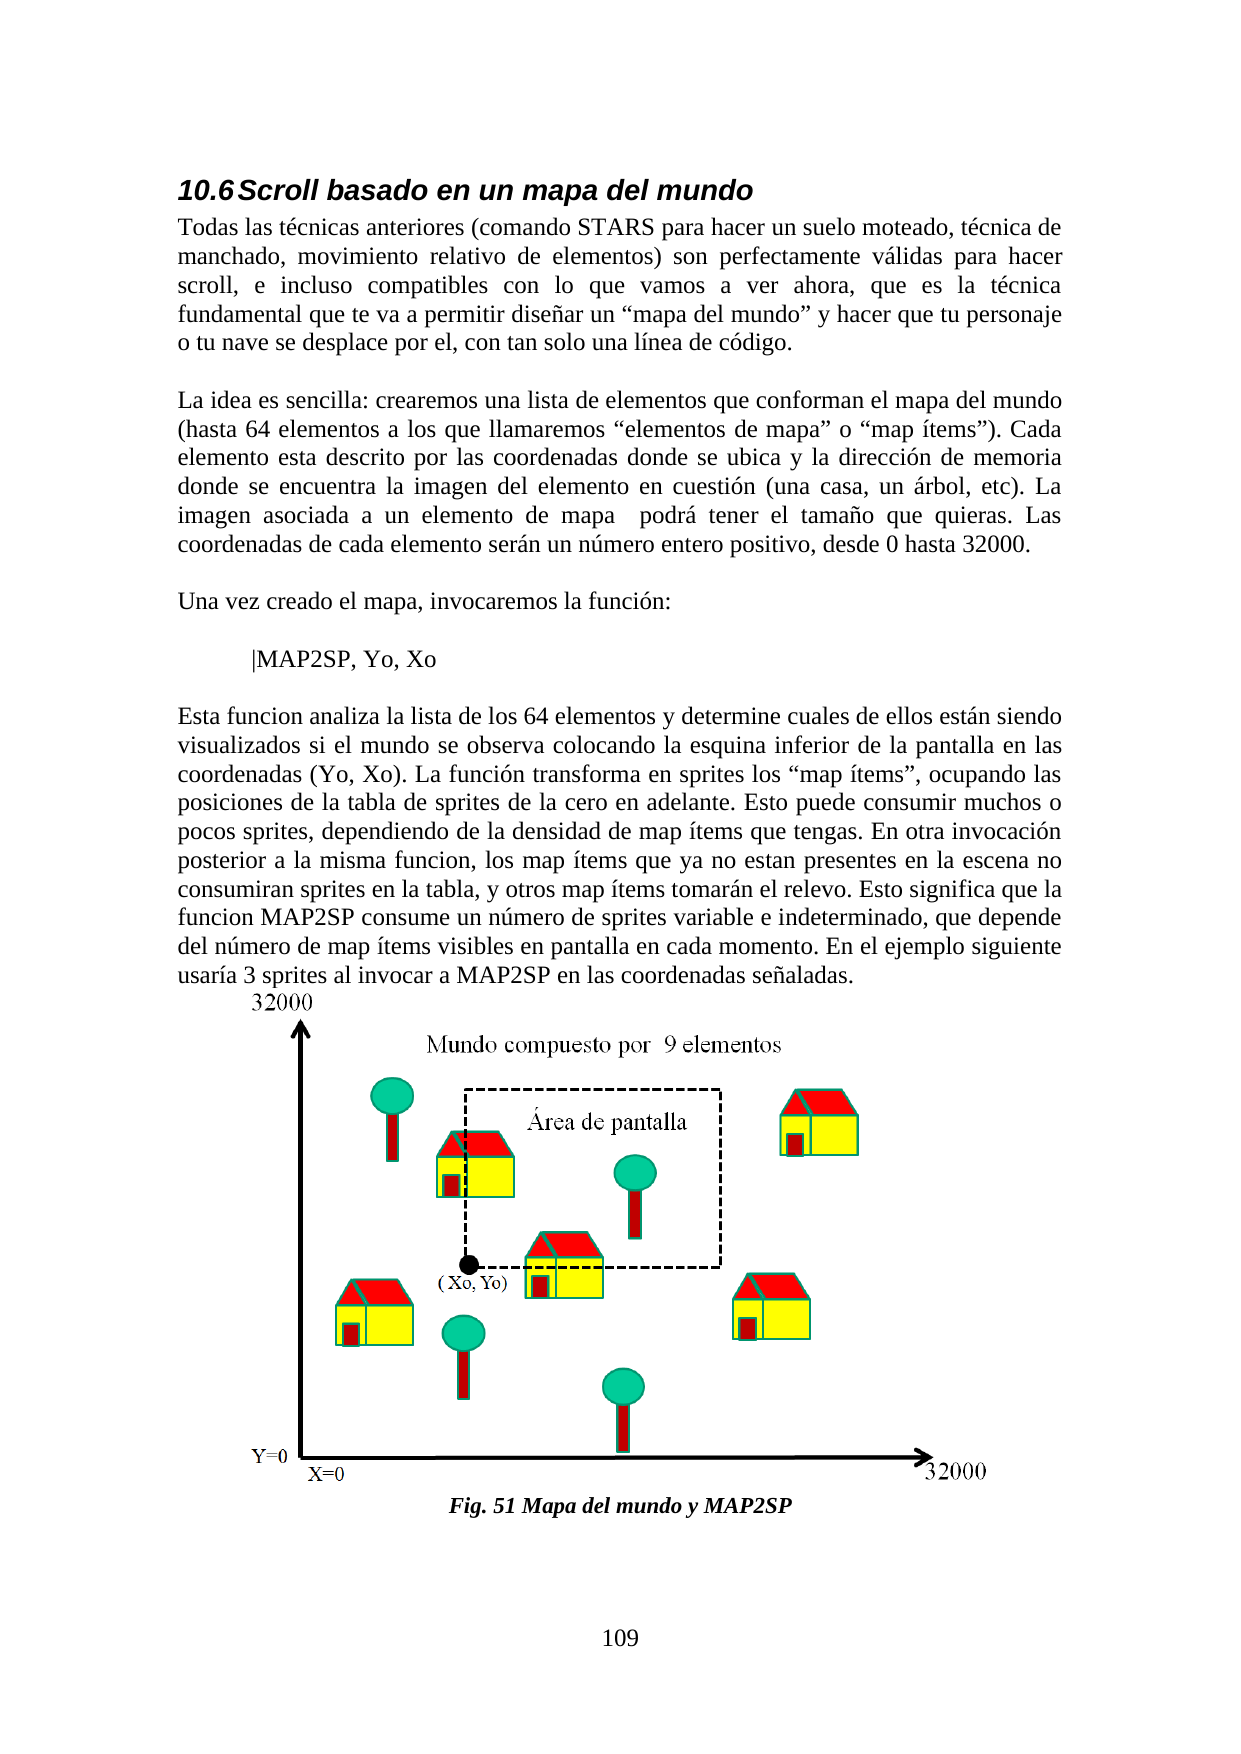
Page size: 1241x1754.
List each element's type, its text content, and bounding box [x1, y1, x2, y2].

text Todas las técnicas anteriores (comando STARS para hacer un suelo moteado, técnica de manchado, movimiento relativo de elementos) son perfectamente válidas para hacer scroll, e incluso compatibles con lo que vamos a ver ahora, que es la técnica fundamental que te va a permitir diseñar un “mapa del mundo” y hacer que tu personaje o tu nave se desplace por el, con tan solo una línea de código. [177, 212, 1063, 356]
text |MAP2SP, Yo, Xo [177, 644, 1063, 672]
subtitle Scroll basado en un mapa del mundo [177, 173, 1063, 206]
text Una vez creado el mapa, invocaremos la función: [177, 586, 1063, 615]
text Esta funcion analiza la lista de los 64 elementos y determine cuales de ellos están siendo visualizados si el mundo se observa colocando la esquina inferior de la pantalla en las coordenadas (Yo, Xo). La función transforma en sprites los “map ítems”, ocupando las posiciones de la tabla de sprites de la cero en adelante. Esto puede consumir muchos o pocos sprites, dependiendo de la densidad de map ítems que tengas. En otra invocación posterior a la misma funcion, los map ítems que ya no estan presentes en la escena no consumiran sprites en la tabla, y otros map ítems tomarán el relevo. Esto significa que la funcion MAP2SP consume un número de sprites variable e indeterminado, que depende del número de map ítems visibles en pantalla en cada momento. En el ejemplo siguiente usaría 3 sprites al invocar a MAP2SP en las coordenadas señaladas. [177, 701, 1063, 989]
picture [248, 988, 992, 1493]
text La idea es sencilla: crearemos una lista de elementos que conforman el mapa del mundo (hasta 64 elementos a los que llamaremos “elementos de mapa” o “map ítems”). Cada elemento esta descrito por las coordenadas donde se ubica y la dirección de memoria donde se encuentra la imagen del elemento en cuestión (una casa, un árbol, etc). La imagen asociada a un elemento de mapa podrá tener el tamaño que quieras. Las coordenadas de cada elemento serán un número entero positivo, desde 0 hasta 32000. [177, 385, 1063, 557]
